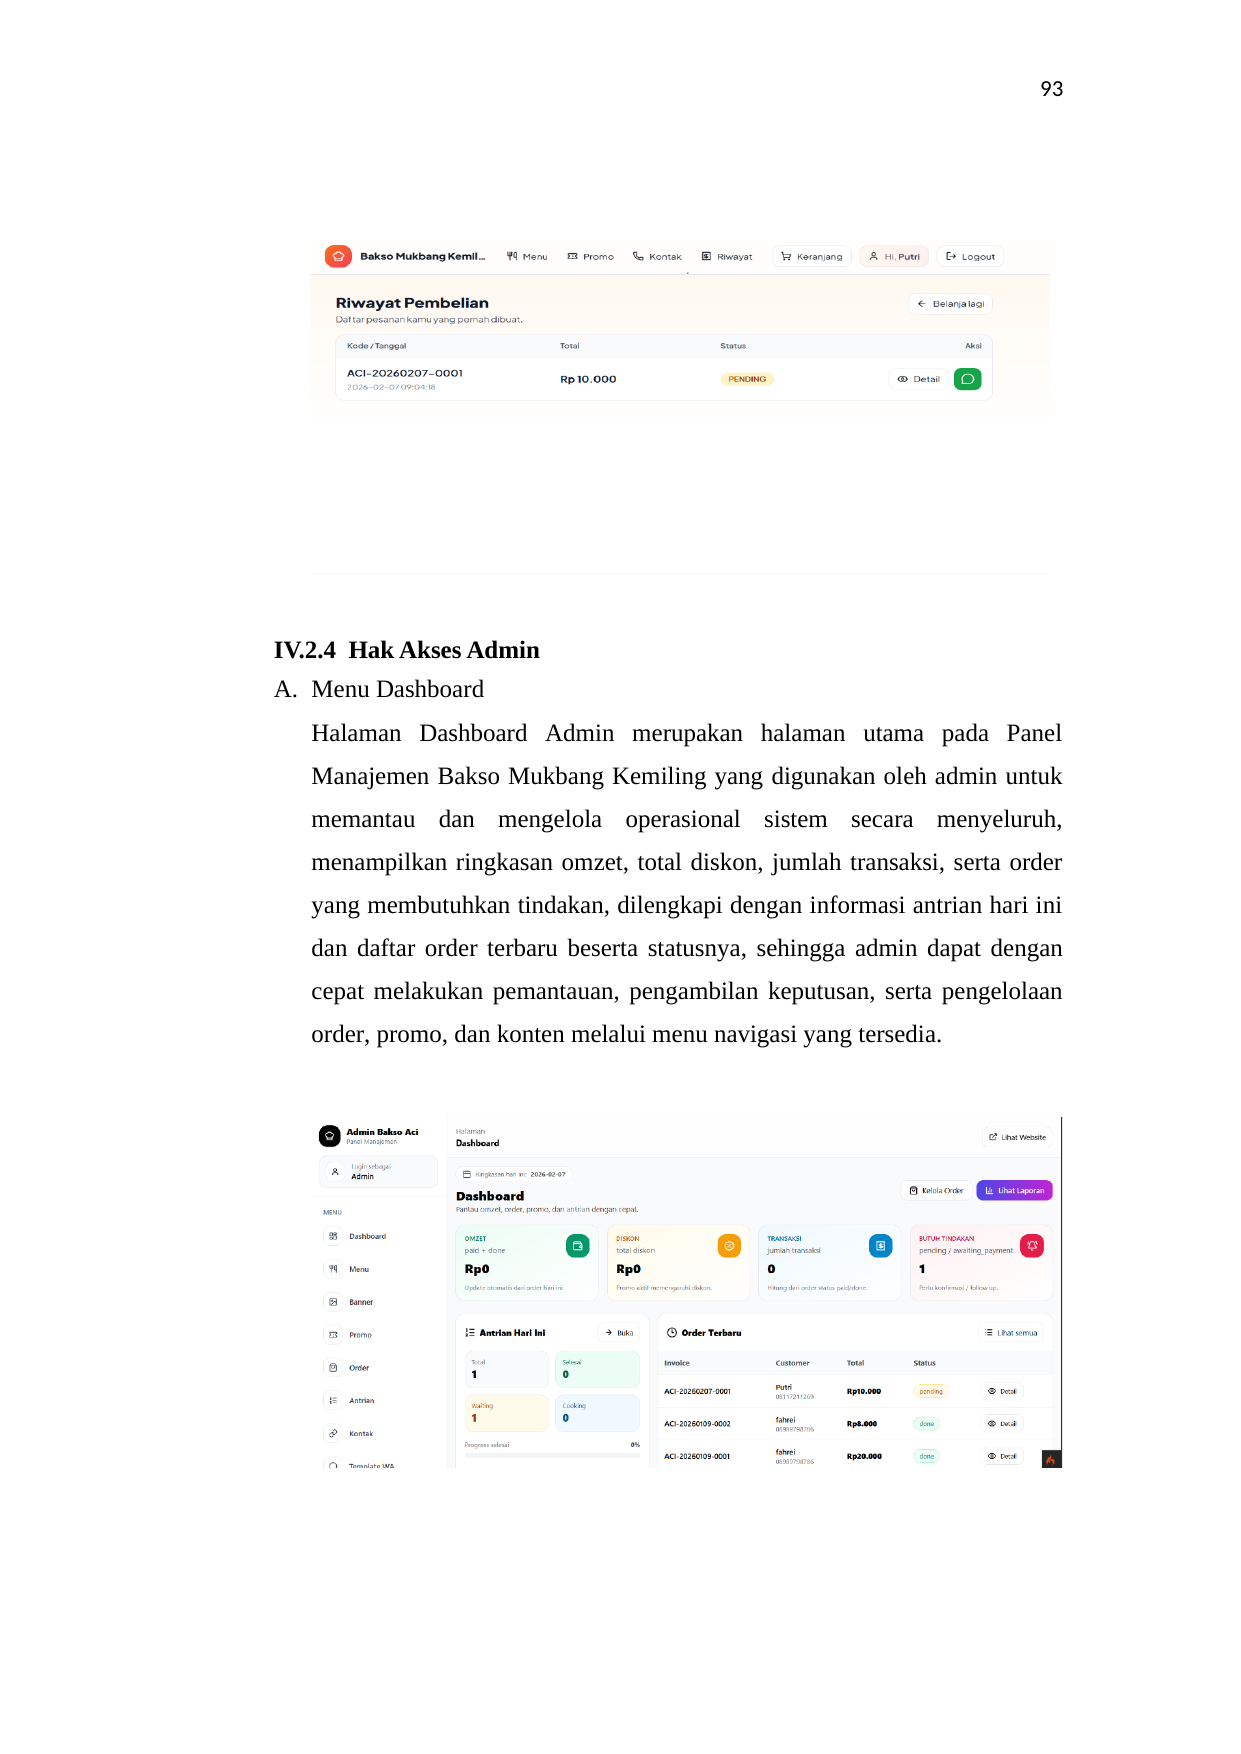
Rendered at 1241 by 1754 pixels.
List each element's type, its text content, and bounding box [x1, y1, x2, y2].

list Menu Dashboard [274, 674, 1063, 703]
picture [310, 239, 1050, 586]
subtitle Hak Akses Admin [274, 635, 1063, 664]
picture [310, 1117, 1063, 1468]
list Halaman Dashboard Admin merupakan halaman utama pada Panel Manajemen Bakso Mukbang Kemiling yang digunakan oleh admin untuk memantau dan mengelola operasional sistem secara menyeluruh, menampilkan ringkasan omzet, total diskon, jumlah transaksi, serta order yang membutuhkan tindakan, dilengkapi dengan informasi antrian hari ini dan daftar order terbaru beserta statusnya, sehingga admin dapat dengan cepat melakukan pemantauan, pengambilan keputusan, serta pengelolaan order, promo, dan konten melalui menu navigasi yang tersedia. [311, 718, 1063, 1048]
